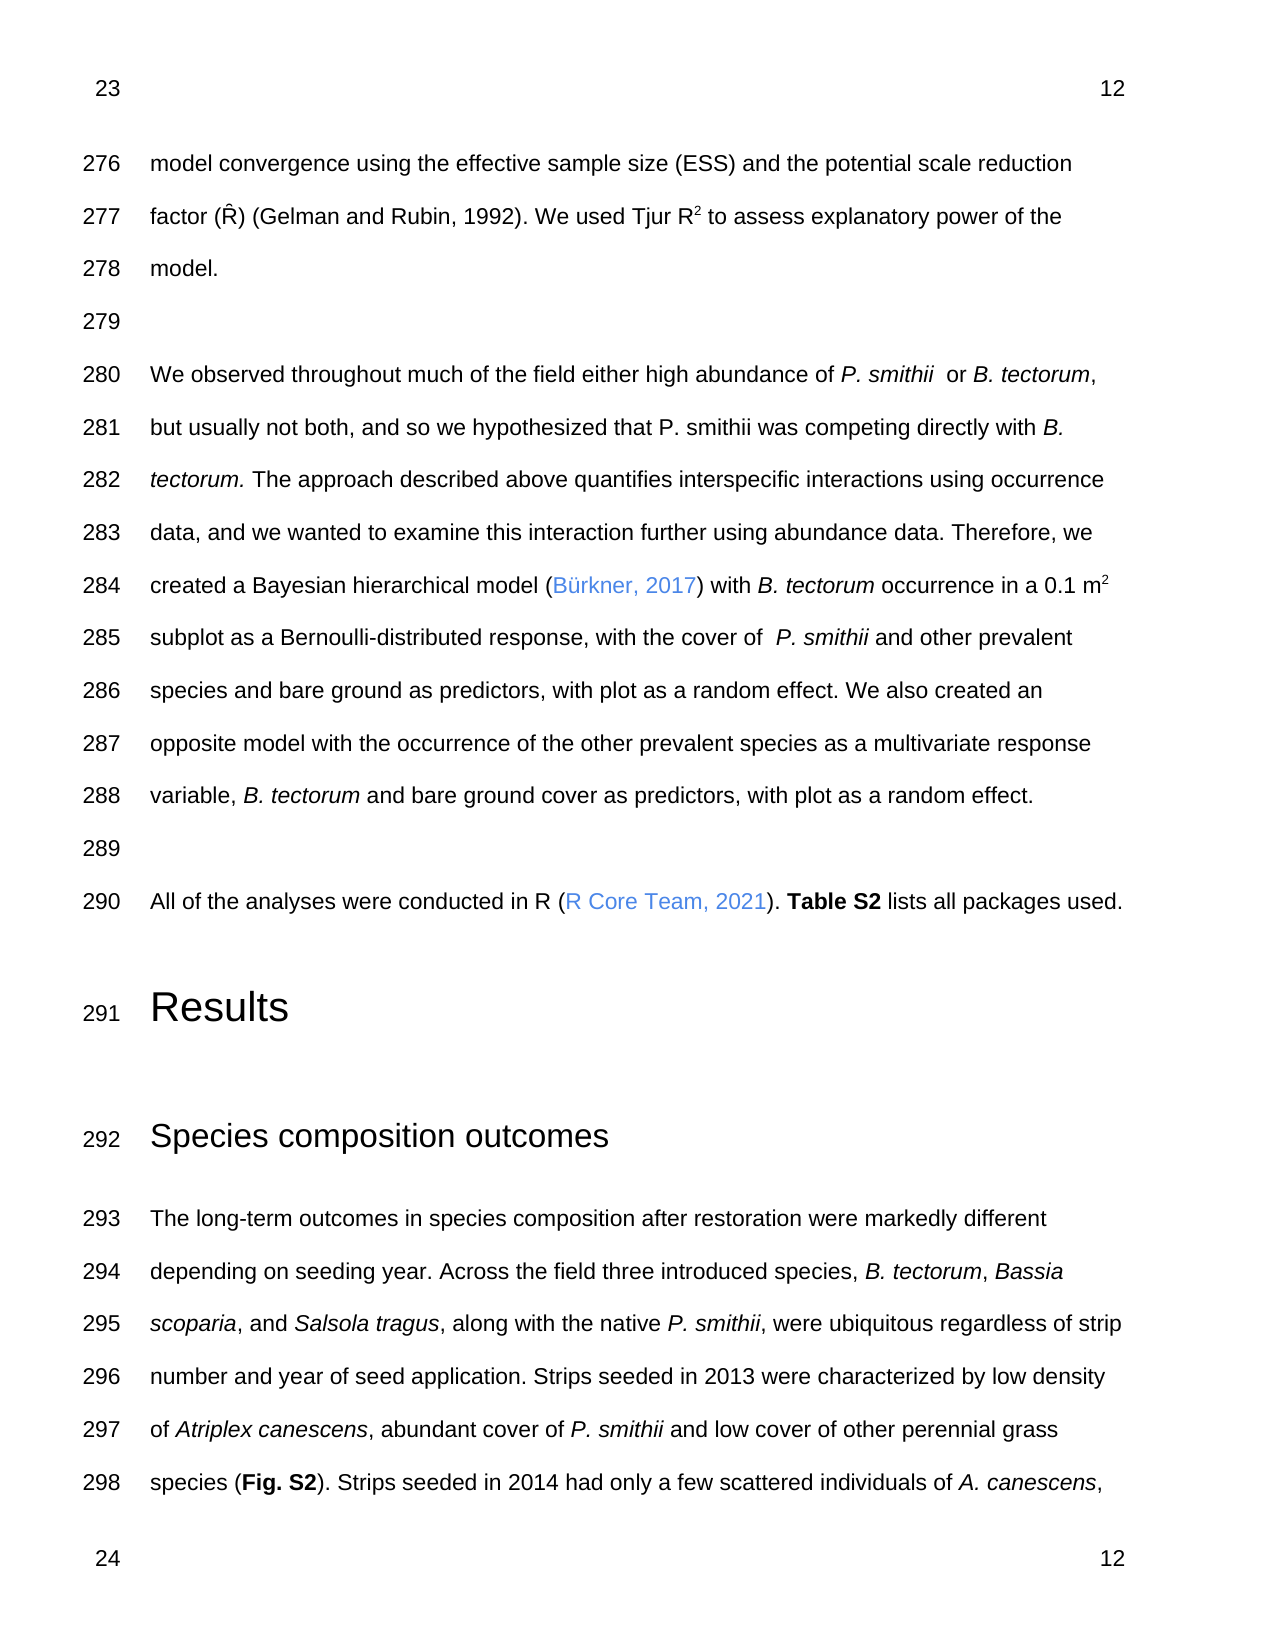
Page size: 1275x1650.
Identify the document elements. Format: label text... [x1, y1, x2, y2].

subtitle Results [150, 982, 1125, 1030]
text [150, 1205, 1125, 1495]
text All of the analyses were conducted in R (R Core Team, 2021). Table S2 lists all packages used. [150, 888, 1125, 914]
text We observed throughout much of the field either high abundance of P. smithii or B. tectorum, but usually not both, and so we hypothesized that P. smithii was competing directly with B. tectorum. The approach described above quantifies interspecific interactions using occurrence data, and we wanted to examine this interaction further using abundance data. Therefore, we created a Bayesian hierarchical model (Bürkner, 2017) with B. tectorum occurrence in a 0.1 m2 subplot as a Bernoulli-distributed response, with the cover of P. smithii and other prevalent species and bare ground as predictors, with plot as a random effect. We also created an opposite model with the occurrence of the other prevalent species as a multivariate response variable, B. tectorum and bare ground cover as predictors, with plot as a random effect. [150, 361, 1125, 809]
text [150, 150, 1125, 282]
subtitle Species composition outcomes [150, 1116, 1125, 1154]
